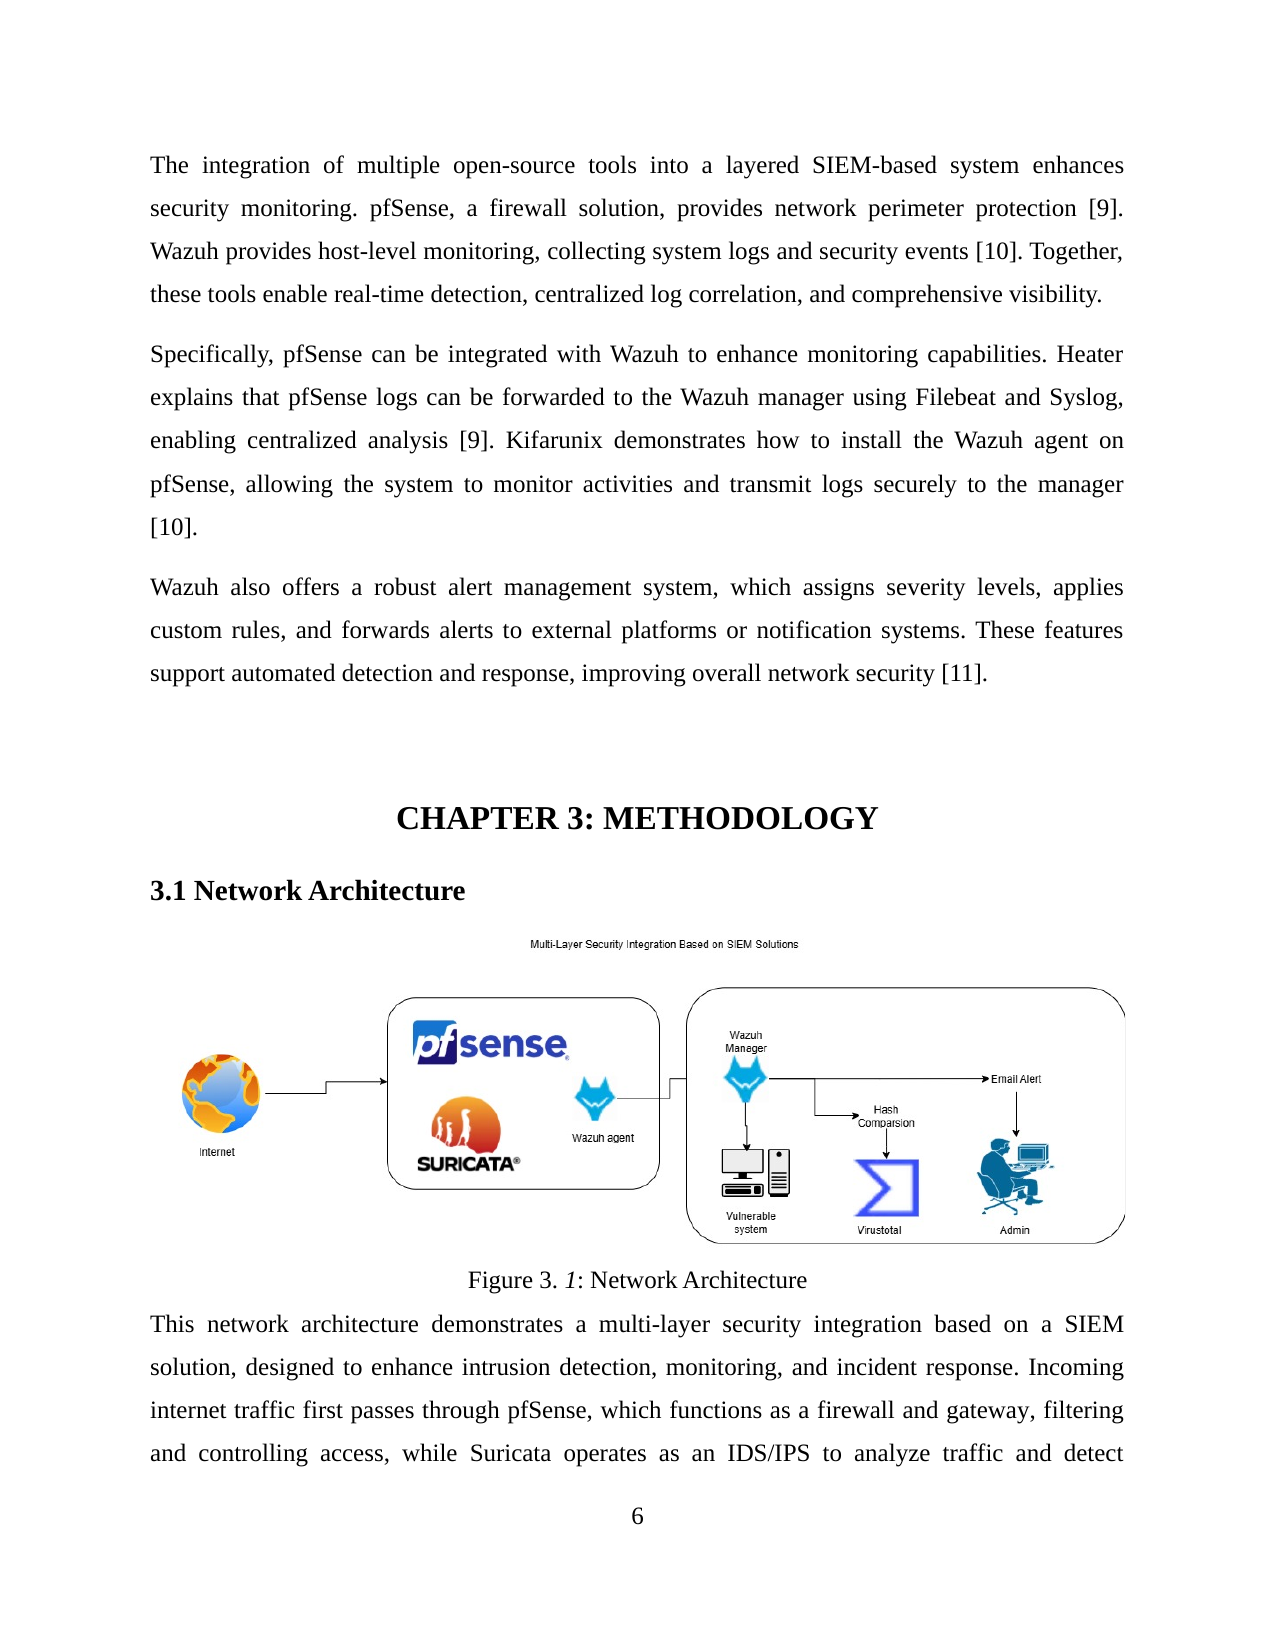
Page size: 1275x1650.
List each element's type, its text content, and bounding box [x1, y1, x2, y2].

picture [150, 917, 1125, 1251]
text The integration of multiple open-source tools into a layered SIEM-based system enhances security monitoring. pfSense, a firewall solution, provides network perimeter protection [9]. Wazuh provides host-level monitoring, collecting system logs and security events [10]. Together, these tools enable real-time detection, centralized log correlation, and comprehensive visibility. [150, 150, 1125, 308]
text Specifically, pfSense can be integrated with Wazuh to enhance monitoring capabilities. Heater explains that pfSense logs can be forwarded to the Wazuh manager using Filebeat and Syslog, enabling centralized analysis [9]. Kifarunix demonstrates how to install the Wazuh agent on pfSense, allowing the system to monitor activities and transmit logs securely to the manager [10]. [150, 339, 1125, 541]
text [150, 1251, 1125, 1467]
subtitle 3.1 Network Architecture [150, 873, 1125, 906]
subtitle CHAPTER 3: METHODOLOGY [150, 798, 1125, 837]
text Wazuh also offers a robust alert management system, which assigns severity levels, applies custom rules, and forwards alerts to external platforms or notification systems. These features support automated detection and response, improving overall network security [11]. [150, 572, 1125, 687]
